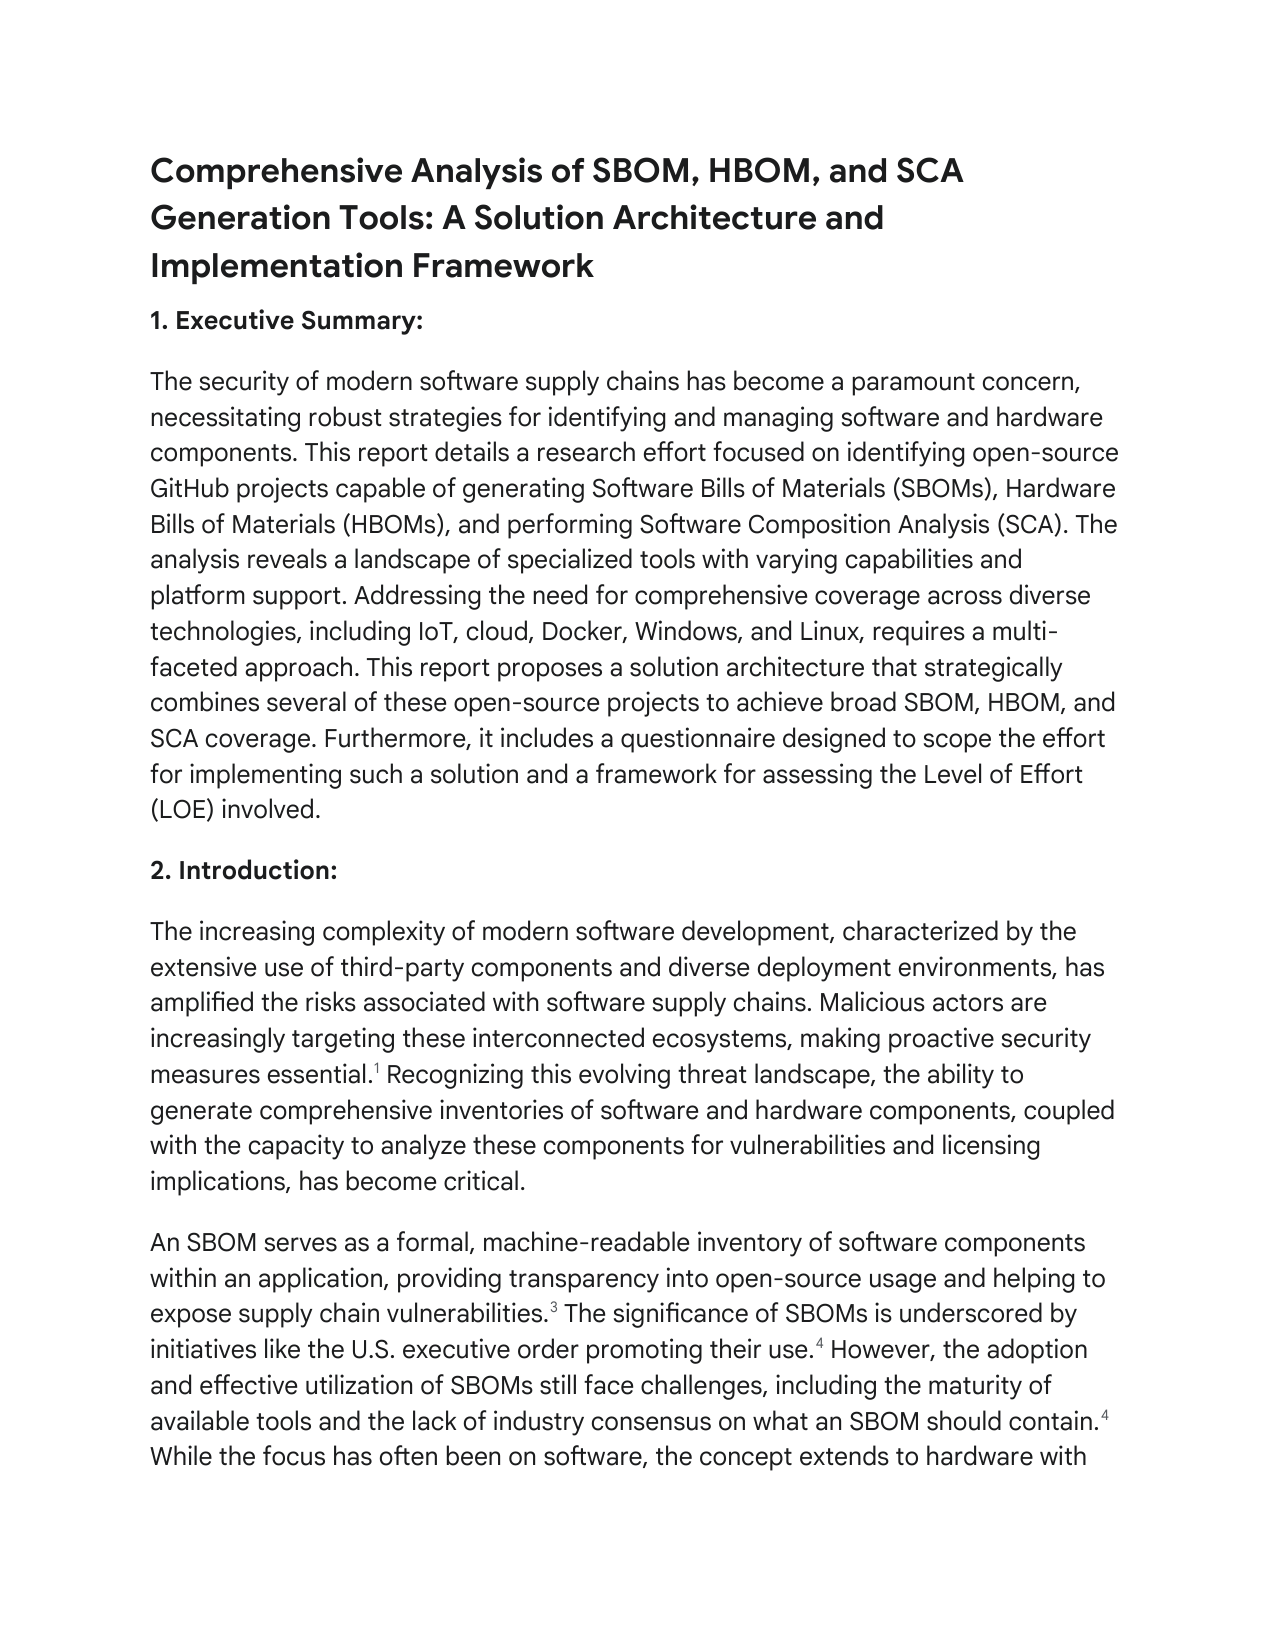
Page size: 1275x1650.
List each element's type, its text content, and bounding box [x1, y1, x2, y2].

subtitle Comprehensive Analysis of SBOM, HBOM, and SCA Generation Tools: A Solution Architecture and Implementation Framework [150, 150, 1125, 287]
text The increasing complexity of modern software development, characterized by the extensive use of third-party components and diverse deployment environments, has amplified the risks associated with software supply chains. Malicious actors are increasingly targeting these interconnected ecosystems, making proactive security measures essential.1 Recognizing this evolving threat landscape, the ability to generate comprehensive inventories of software and hardware components, coupled with the capacity to analyze these components for vulnerabilities and licensing implications, has become critical. [150, 916, 1125, 1198]
text 2. Introduction: [150, 856, 1125, 887]
text The security of modern software supply chains has become a paramount concern, necessitating robust strategies for identifying and managing software and hardware components. This report details a research effort focused on identifying open-source GitHub projects capable of generating Software Bills of Materials (SBOMs), Hardware Bills of Materials (HBOMs), and performing Software Composition Analysis (SCA). The analysis reveals a landscape of specialized tools with varying capabilities and platform support. Addressing the need for comprehensive coverage across diverse technologies, including IoT, cloud, Docker, Windows, and Linux, requires a multi-faceted approach. This report proposes a solution architecture that strategically combines several of these open-source projects to achieve broad SBOM, HBOM, and SCA coverage. Furthermore, it includes a questionnaire designed to scope the effort for implementing such a solution and a framework for assessing the Level of Effort (LOE) involved. [150, 366, 1125, 826]
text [150, 1227, 1125, 1473]
text 1. Executive Summary: [150, 305, 1125, 337]
